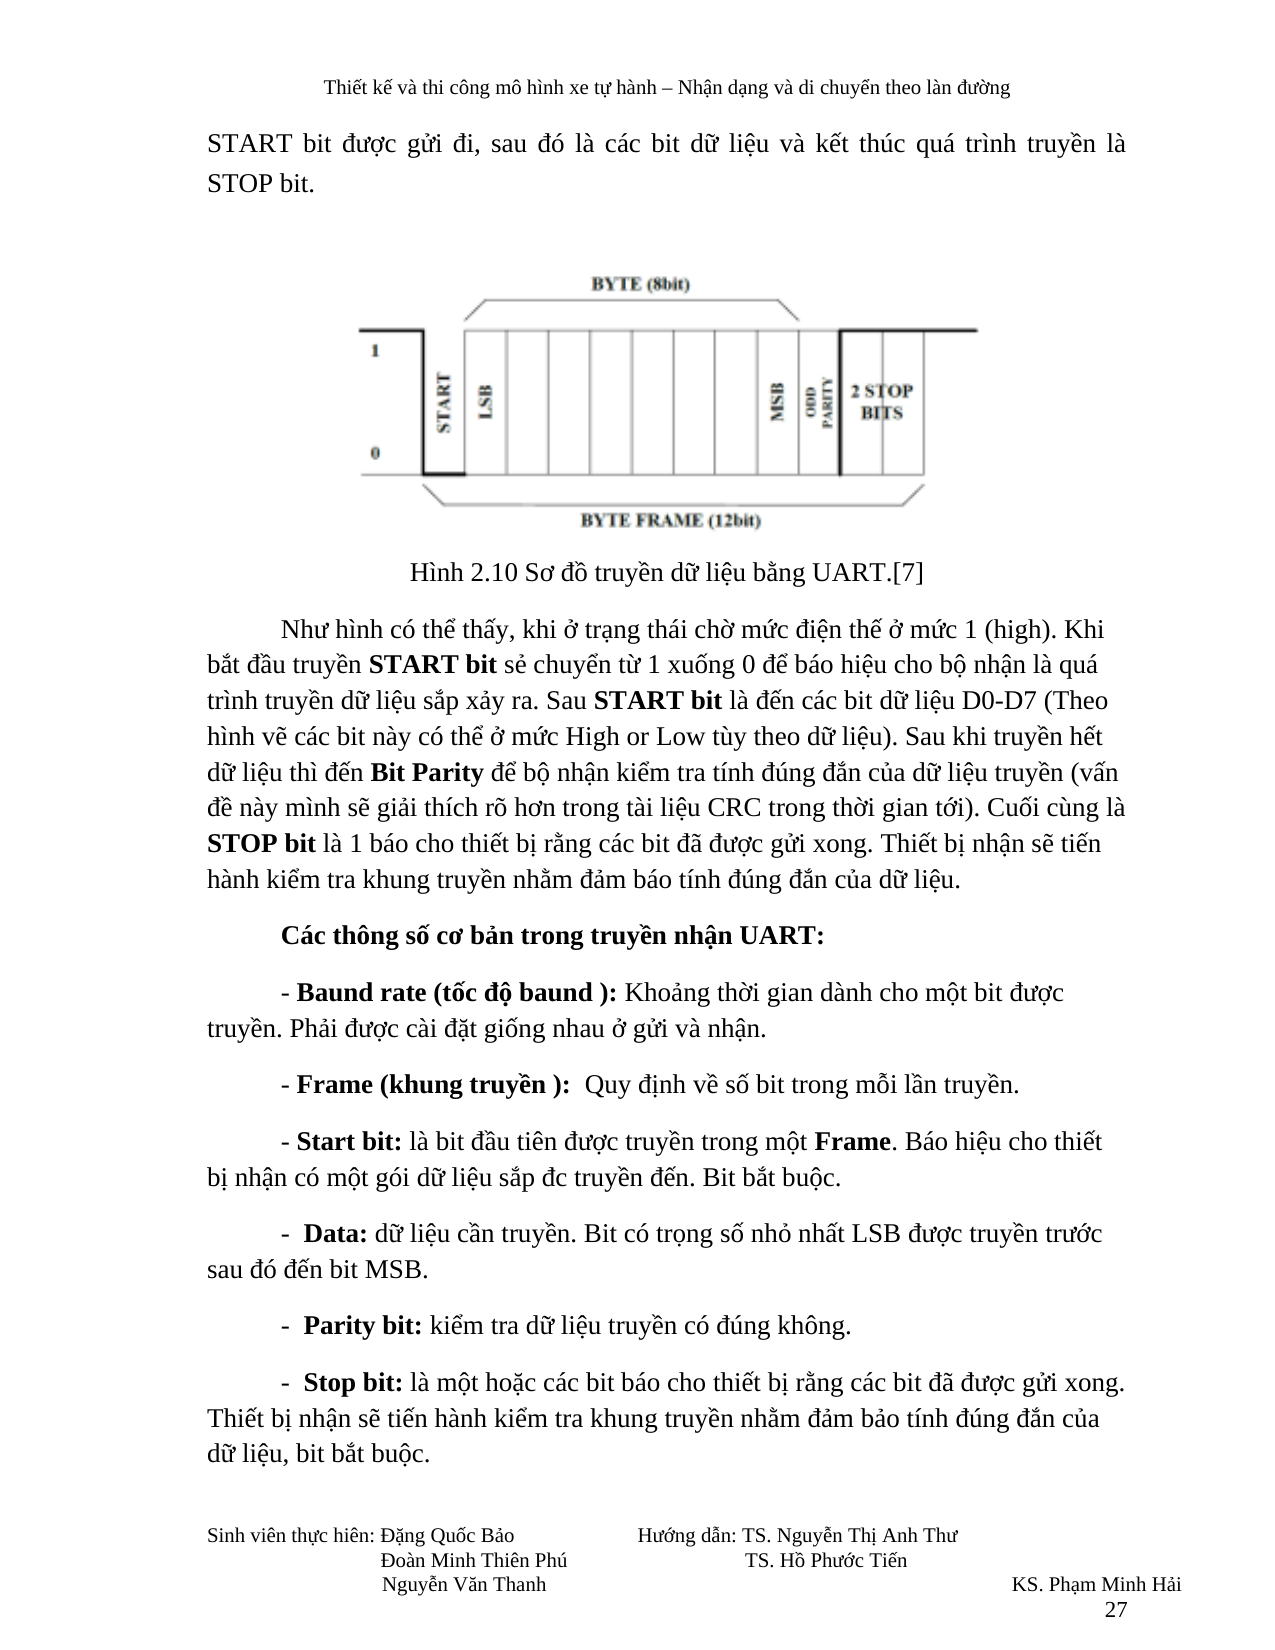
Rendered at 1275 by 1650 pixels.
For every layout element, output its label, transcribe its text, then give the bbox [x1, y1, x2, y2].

text Các thông số cơ bản trong truyền nhận UART: [207, 919, 1127, 951]
text Hình 2.10 Sơ đồ truyền dữ liệu bằng UART.[7] [207, 556, 1127, 587]
text Như hình có thể thấy, khi ở trạng thái chờ mức điện thế ở mức 1 (high). Khi bắt đầu truyền START bit sẻ chuyển từ 1 xuống 0 để báo hiệu cho bộ nhận là quá trình truyền dữ liệu sắp xảy ra. Sau START bit là đến các bit dữ liệu D0-D7 (Theo hình vẽ các bit này có thể ở mức High or Low tùy theo dữ liệu). Sau khi truyền hết dữ liệu thì đến Bit Parity để bộ nhận kiểm tra tính đúng đắn của dữ liệu truyền (vấn đề này mình sẽ giải thích rõ hơn trong tài liệu CRC trong thời gian tới). Cuối cùng là STOP bit là 1 báo cho thiết bị rằng các bit đã được gửi xong. Thiết bị nhận sẽ tiến hành kiểm tra khung truyền nhằm đảm báo tính đúng đắn của dữ liệu. [207, 613, 1127, 894]
text - Start bit: là bit đầu tiên được truyền trong một Frame. Báo hiệu cho thiết bị nhận có một gói dữ liệu sắp đc truyền đến. Bit bắt buộc. [207, 1125, 1127, 1192]
picture [343, 273, 991, 532]
text - Frame (khung truyền ): Quy định về số bit trong mỗi lần truyền. [207, 1068, 1127, 1099]
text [207, 127, 1127, 199]
text - Data: dữ liệu cần truyền. Bit có trọng số nhỏ nhất LSB được truyền trước sau đó đến bit MSB. [207, 1217, 1127, 1284]
text - Stop bit: là một hoặc các bit báo cho thiết bị rằng các bit đã được gửi xong. Thiết bị nhận sẽ tiến hành kiểm tra khung truyền nhằm đảm bảo tính đúng đắn của dữ liệu, bit bắt buộc. [207, 1366, 1127, 1469]
text - Baund rate (tốc độ baund ): Khoảng thời gian dành cho một bit được truyền. Phải được cài đặt giống nhau ở gửi và nhận. [207, 976, 1127, 1043]
text - Parity bit: kiểm tra dữ liệu truyền có đúng không. [207, 1309, 1127, 1341]
